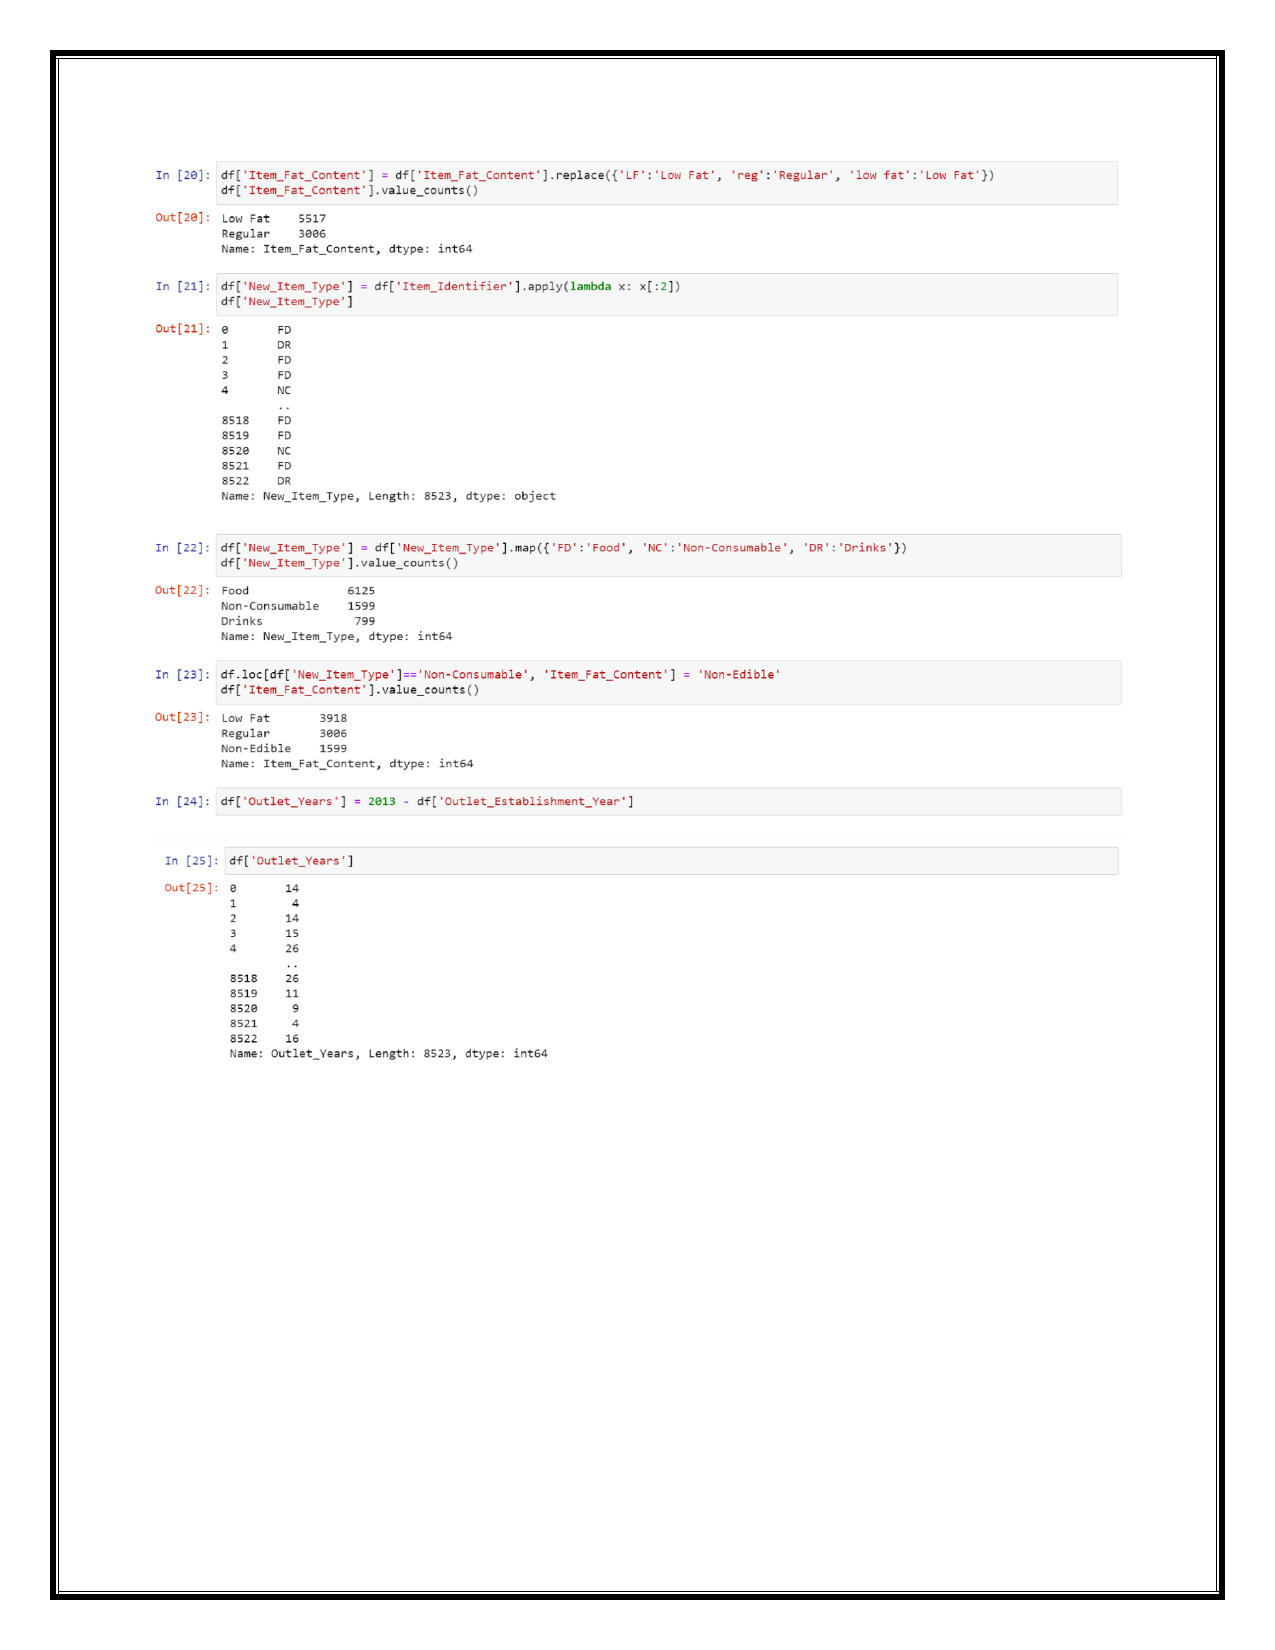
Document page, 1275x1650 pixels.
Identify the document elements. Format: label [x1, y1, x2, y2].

picture [150, 837, 1125, 1075]
picture [150, 150, 1125, 514]
picture [150, 527, 1125, 823]
